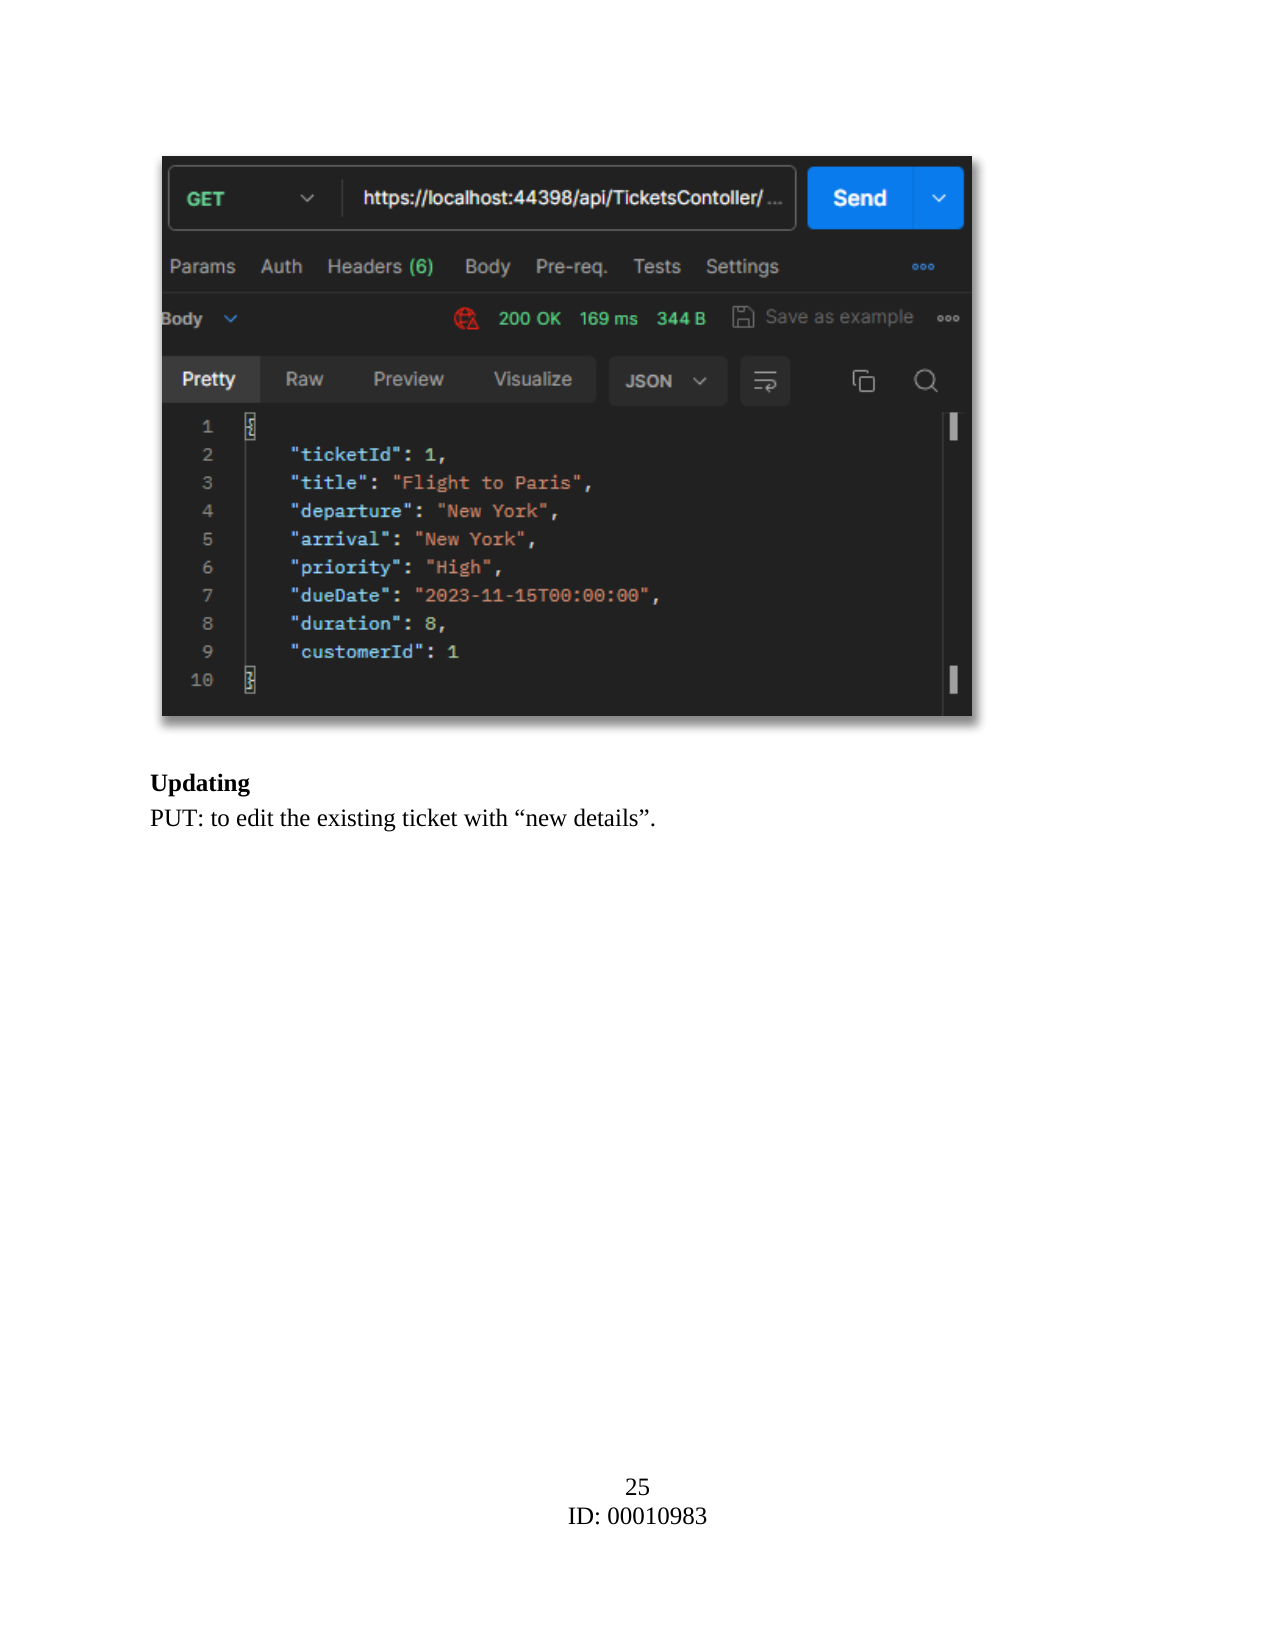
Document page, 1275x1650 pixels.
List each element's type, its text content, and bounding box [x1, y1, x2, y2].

text PUT: to edit the existing ticket with “new details”. [150, 803, 1125, 832]
subtitle Updating [150, 768, 1125, 797]
picture [162, 156, 972, 716]
